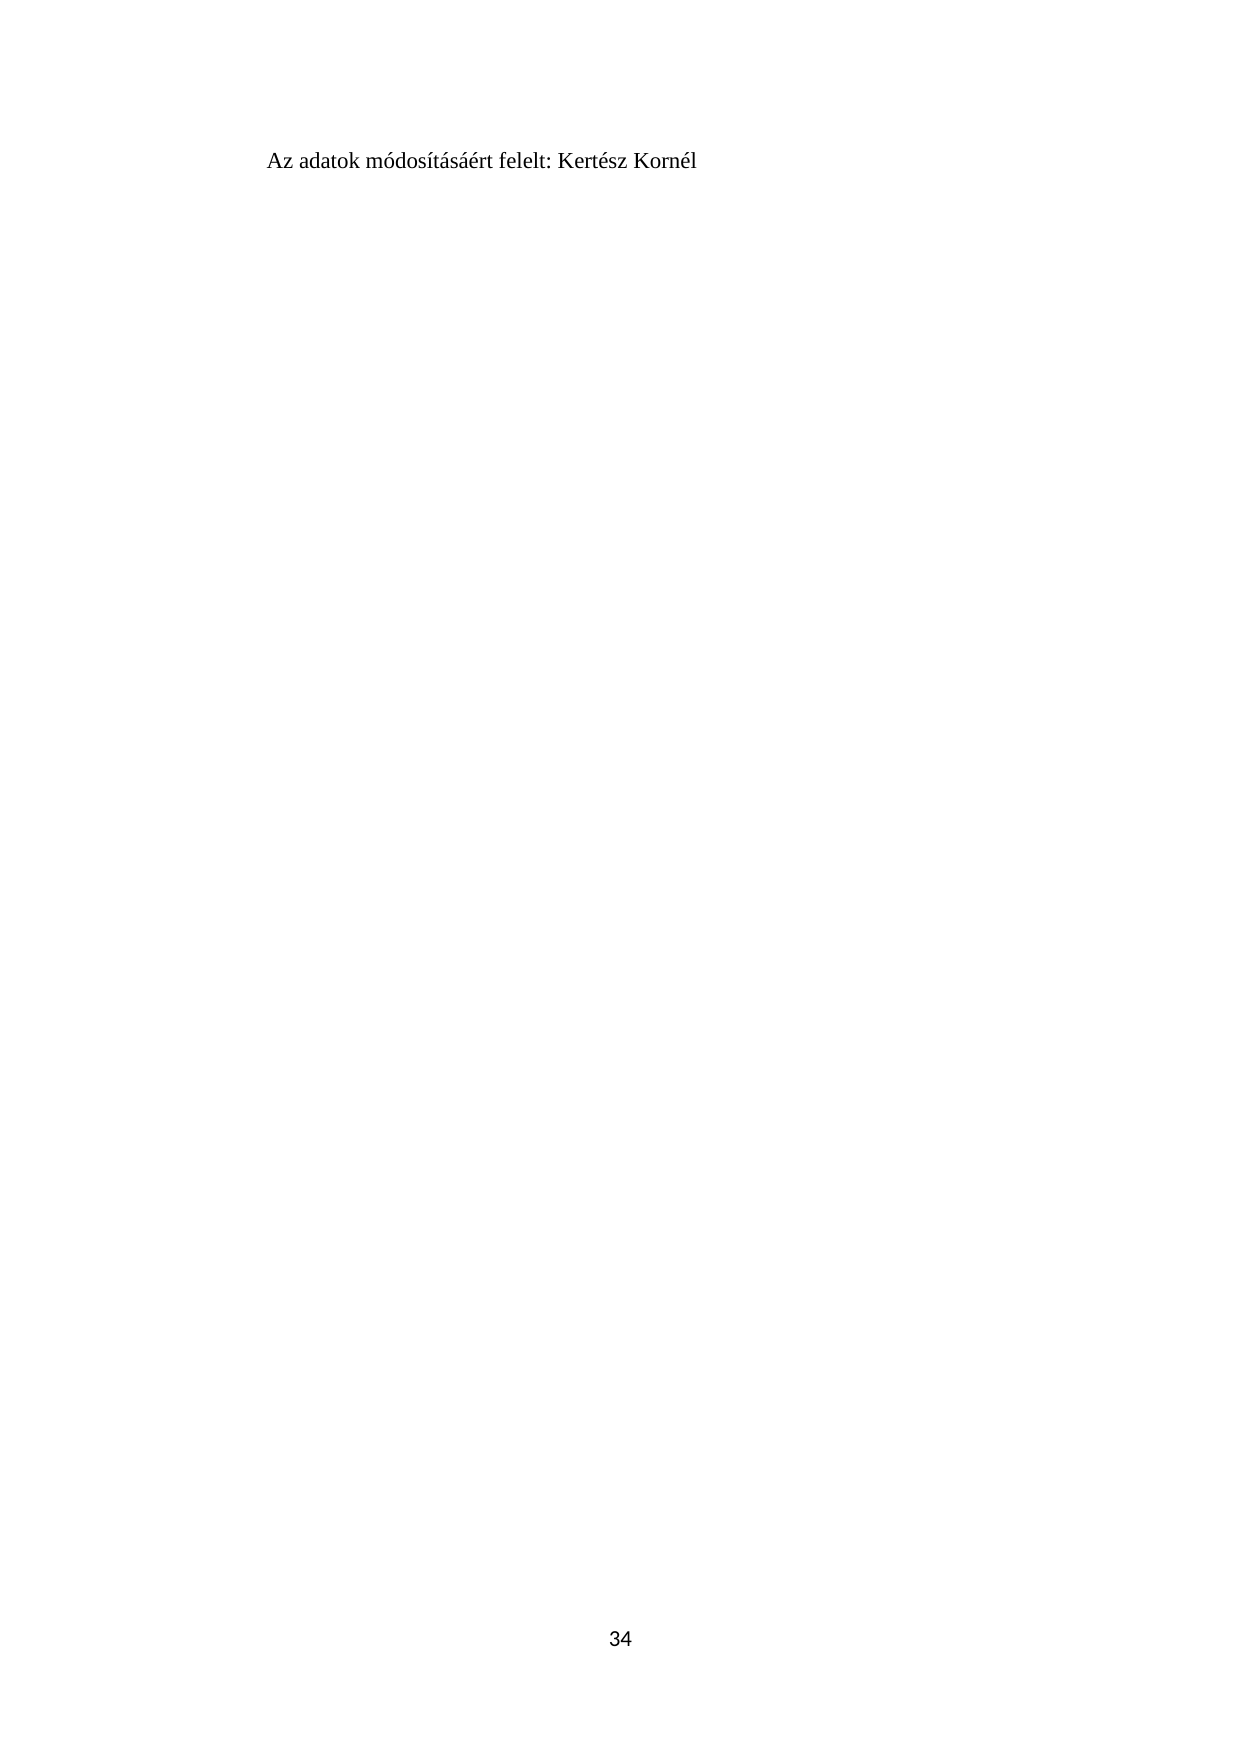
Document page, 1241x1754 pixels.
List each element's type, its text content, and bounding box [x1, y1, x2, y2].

text Az adatok módosításáért felelt: Kertész Kornél [266, 148, 1093, 174]
